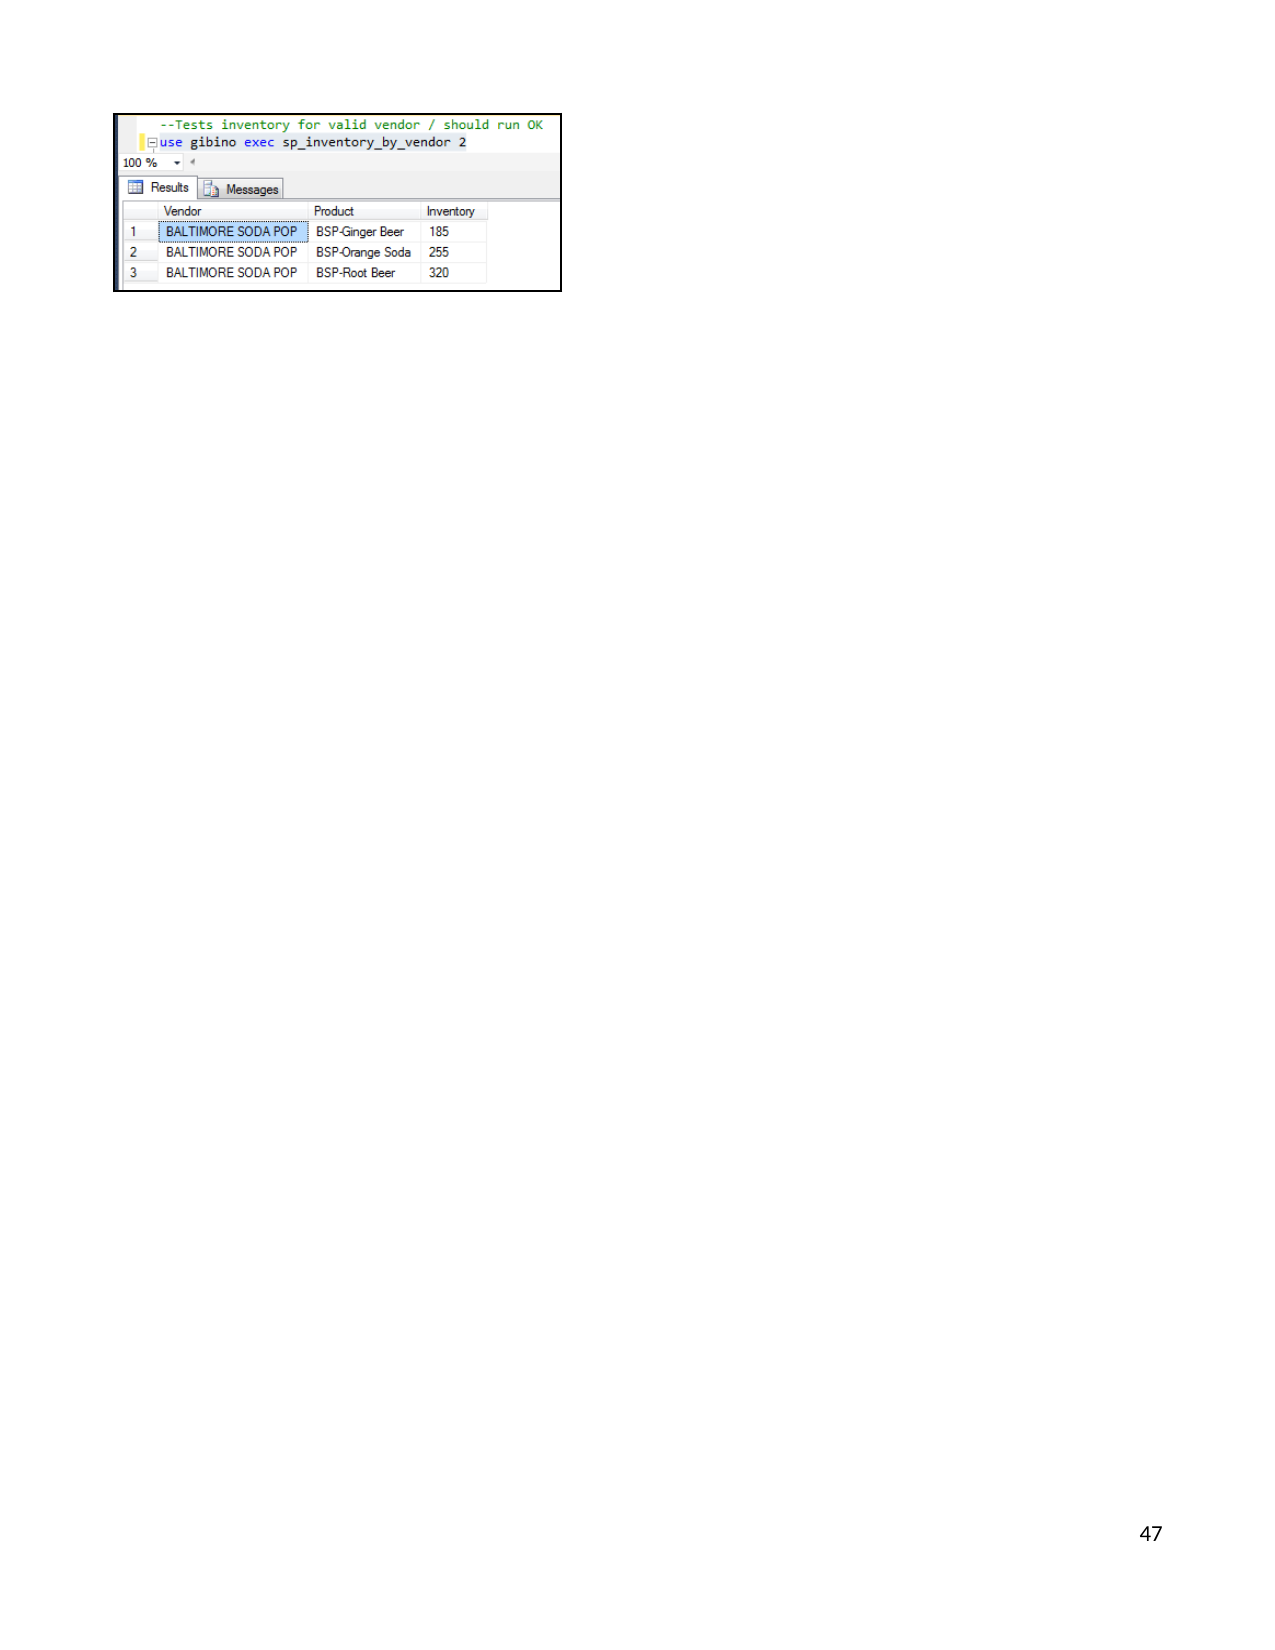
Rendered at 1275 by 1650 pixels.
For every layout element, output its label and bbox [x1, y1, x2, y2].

picture [115, 115, 560, 290]
